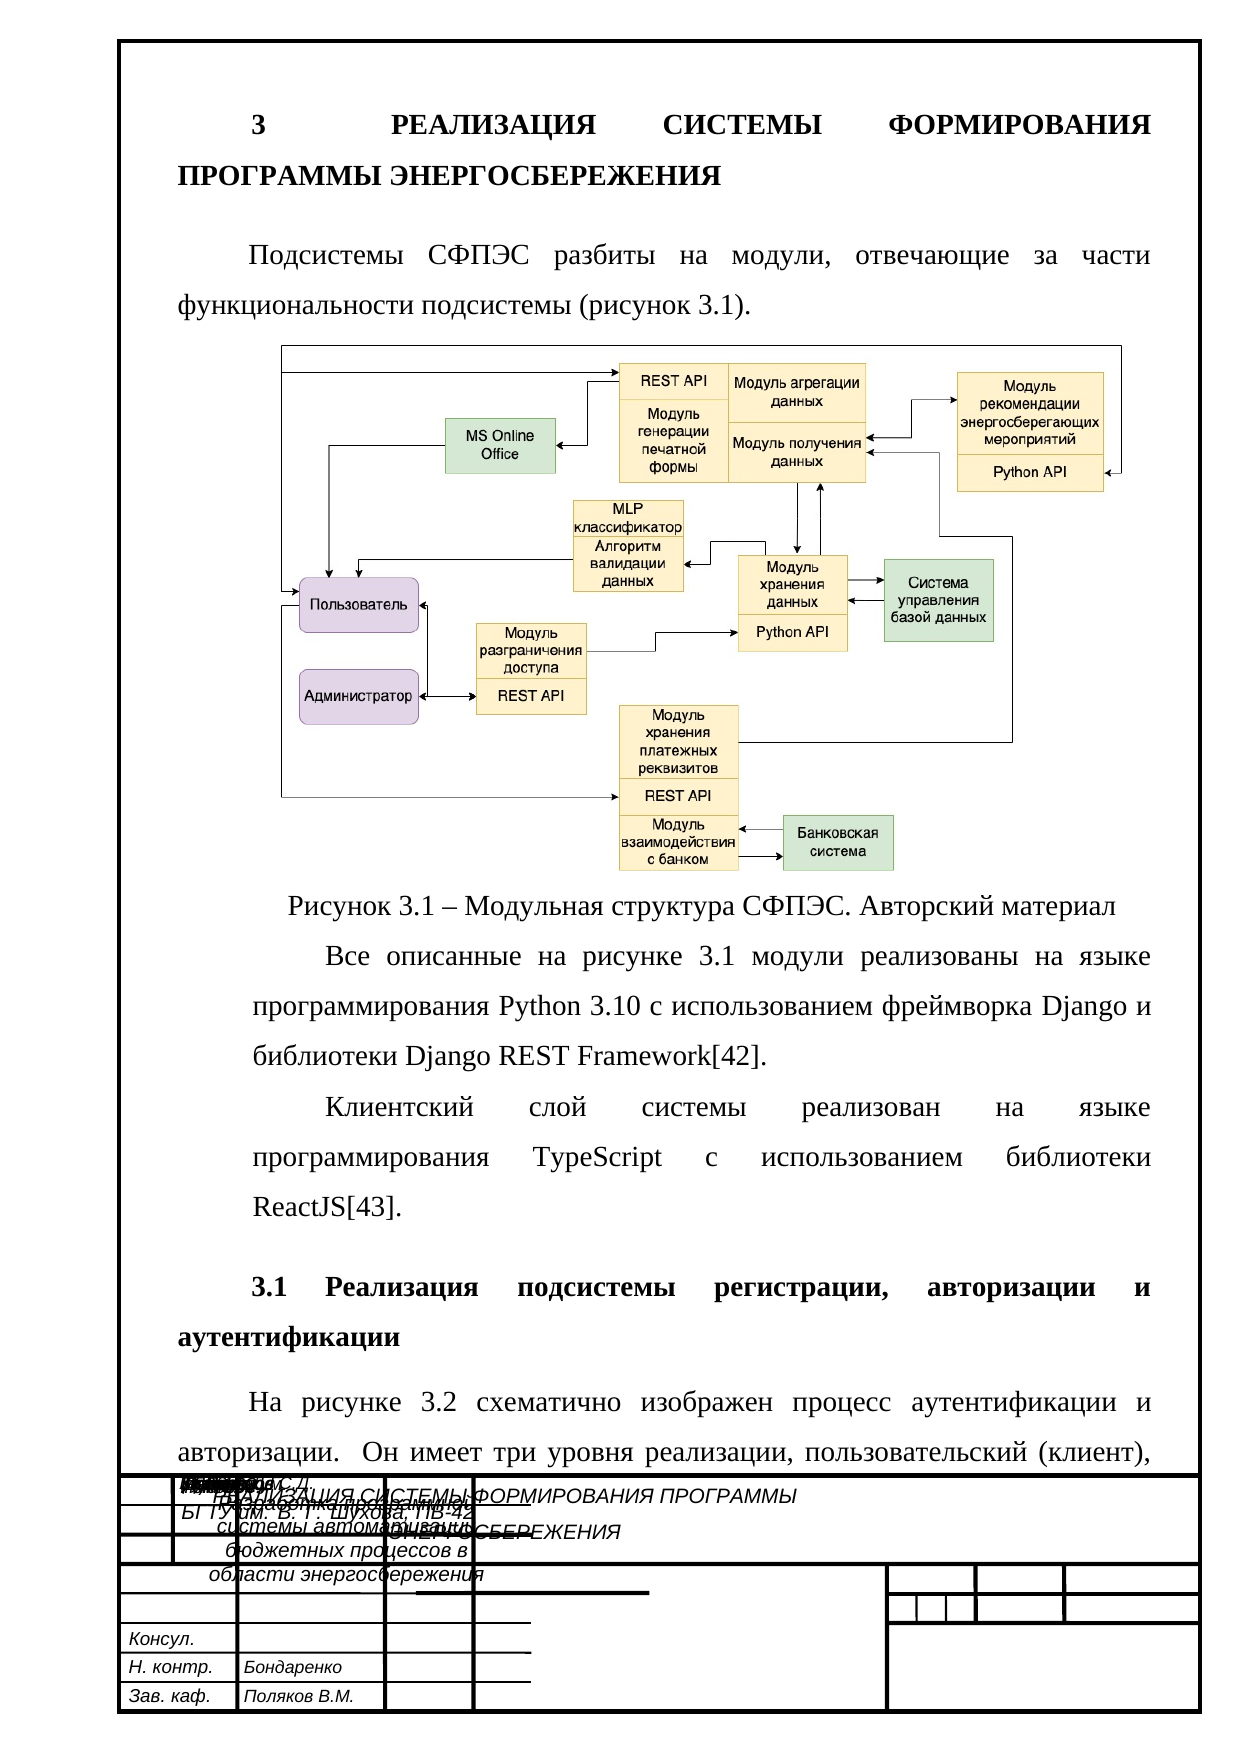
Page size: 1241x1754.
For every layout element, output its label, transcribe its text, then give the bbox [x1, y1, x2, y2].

picture [273, 337, 1130, 871]
subtitle РЕАЛИЗАЦИЯ СИСТЕМЫ ФОРМИРОВАНИЯ ПРОГРАММЫ ЭНЕРГОСБЕРЕЖЕНИЯ [177, 107, 1152, 191]
subtitle Реализация подсистемы регистрации, авторизации и аутентификации [177, 1269, 1152, 1353]
text Все описанные на рисунке 3.1 модули реализованы на языке программирования Python 3.10 с использованием фреймворка Django и библиотеки Django REST Framework[42]. [252, 938, 1152, 1072]
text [177, 1384, 1152, 1468]
text Подсистемы СФПЭС разбиты на модули, отвечающие за части функциональности подсистемы (рисунок 3.1). [177, 237, 1152, 321]
text Клиентский слой системы реализован на языке программирования TypeScript с использованием библиотеки ReactJS[43]. [252, 1089, 1152, 1223]
text Рисунок 3.1 – Модульная структура СФПЭС. Авторский материал [252, 888, 1152, 921]
